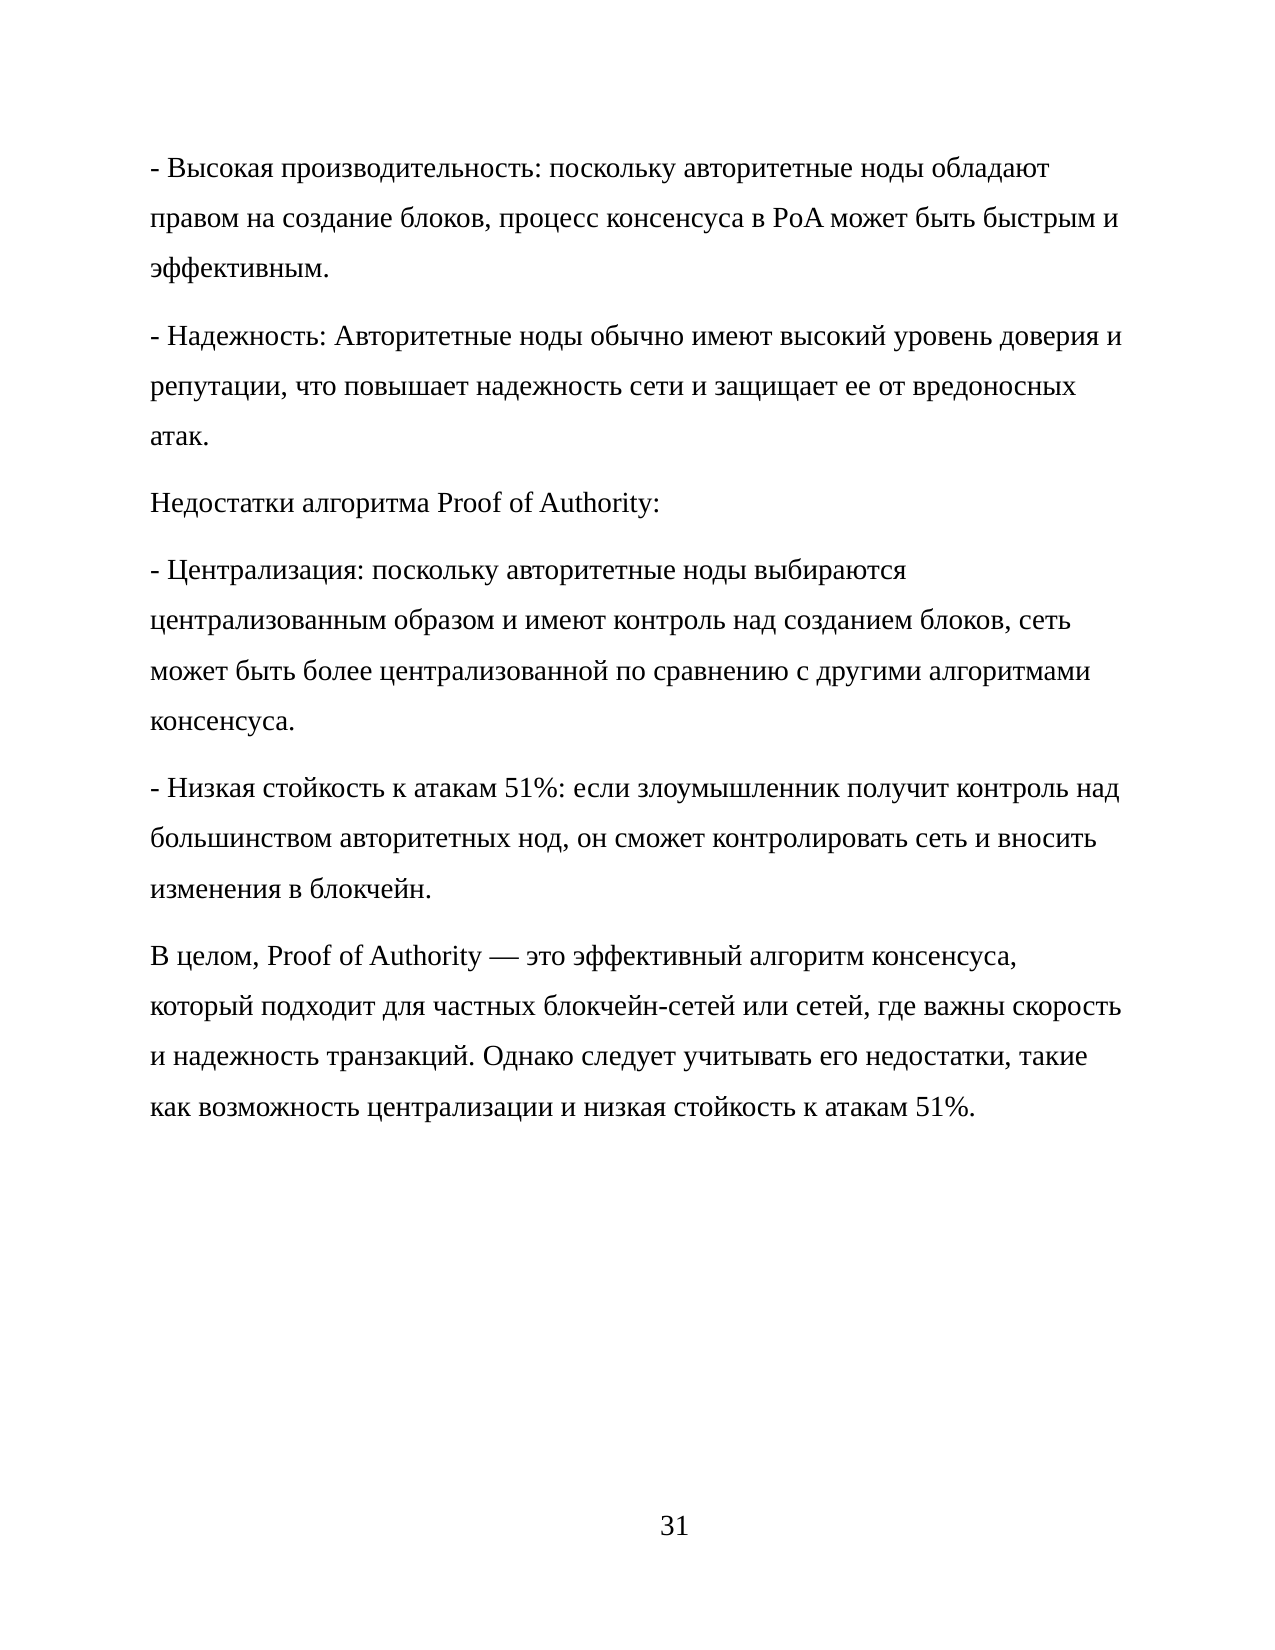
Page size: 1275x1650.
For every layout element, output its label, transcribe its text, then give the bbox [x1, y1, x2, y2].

text Недостатки алгоритма Proof of Authority: [150, 485, 1125, 519]
text - Надежность: Авторитетные ноды обычно имеют высокий уровень доверия и репутации, что повышает надежность сети и защищает ее от вредоносных атак. [150, 318, 1125, 452]
text - Высокая производительность: поскольку авторитетные ноды обладают правом на создание блоков, процесс консенсуса в PoA может быть быстрым и эффективным. [150, 150, 1125, 284]
text - Низкая стойкость к атакам 51%: если злоумышленник получит контроль над большинством авторитетных нод, он сможет контролировать сеть и вносить изменения в блокчейн. [150, 770, 1125, 904]
text - Централизация: поскольку авторитетные ноды выбираются централизованным образом и имеют контроль над созданием блоков, сеть может быть более централизованной по сравнению с другими алгоритмами консенсуса. [150, 552, 1125, 737]
text В целом, Proof of Authority — это эффективный алгоритм консенсуса, который подходит для частных блокчейн-сетей или сетей, где важны скорость и надежность транзакций. Однако следует учитывать его недостатки, такие как возможность централизации и низкая стойкость к атакам 51%. [150, 938, 1125, 1122]
